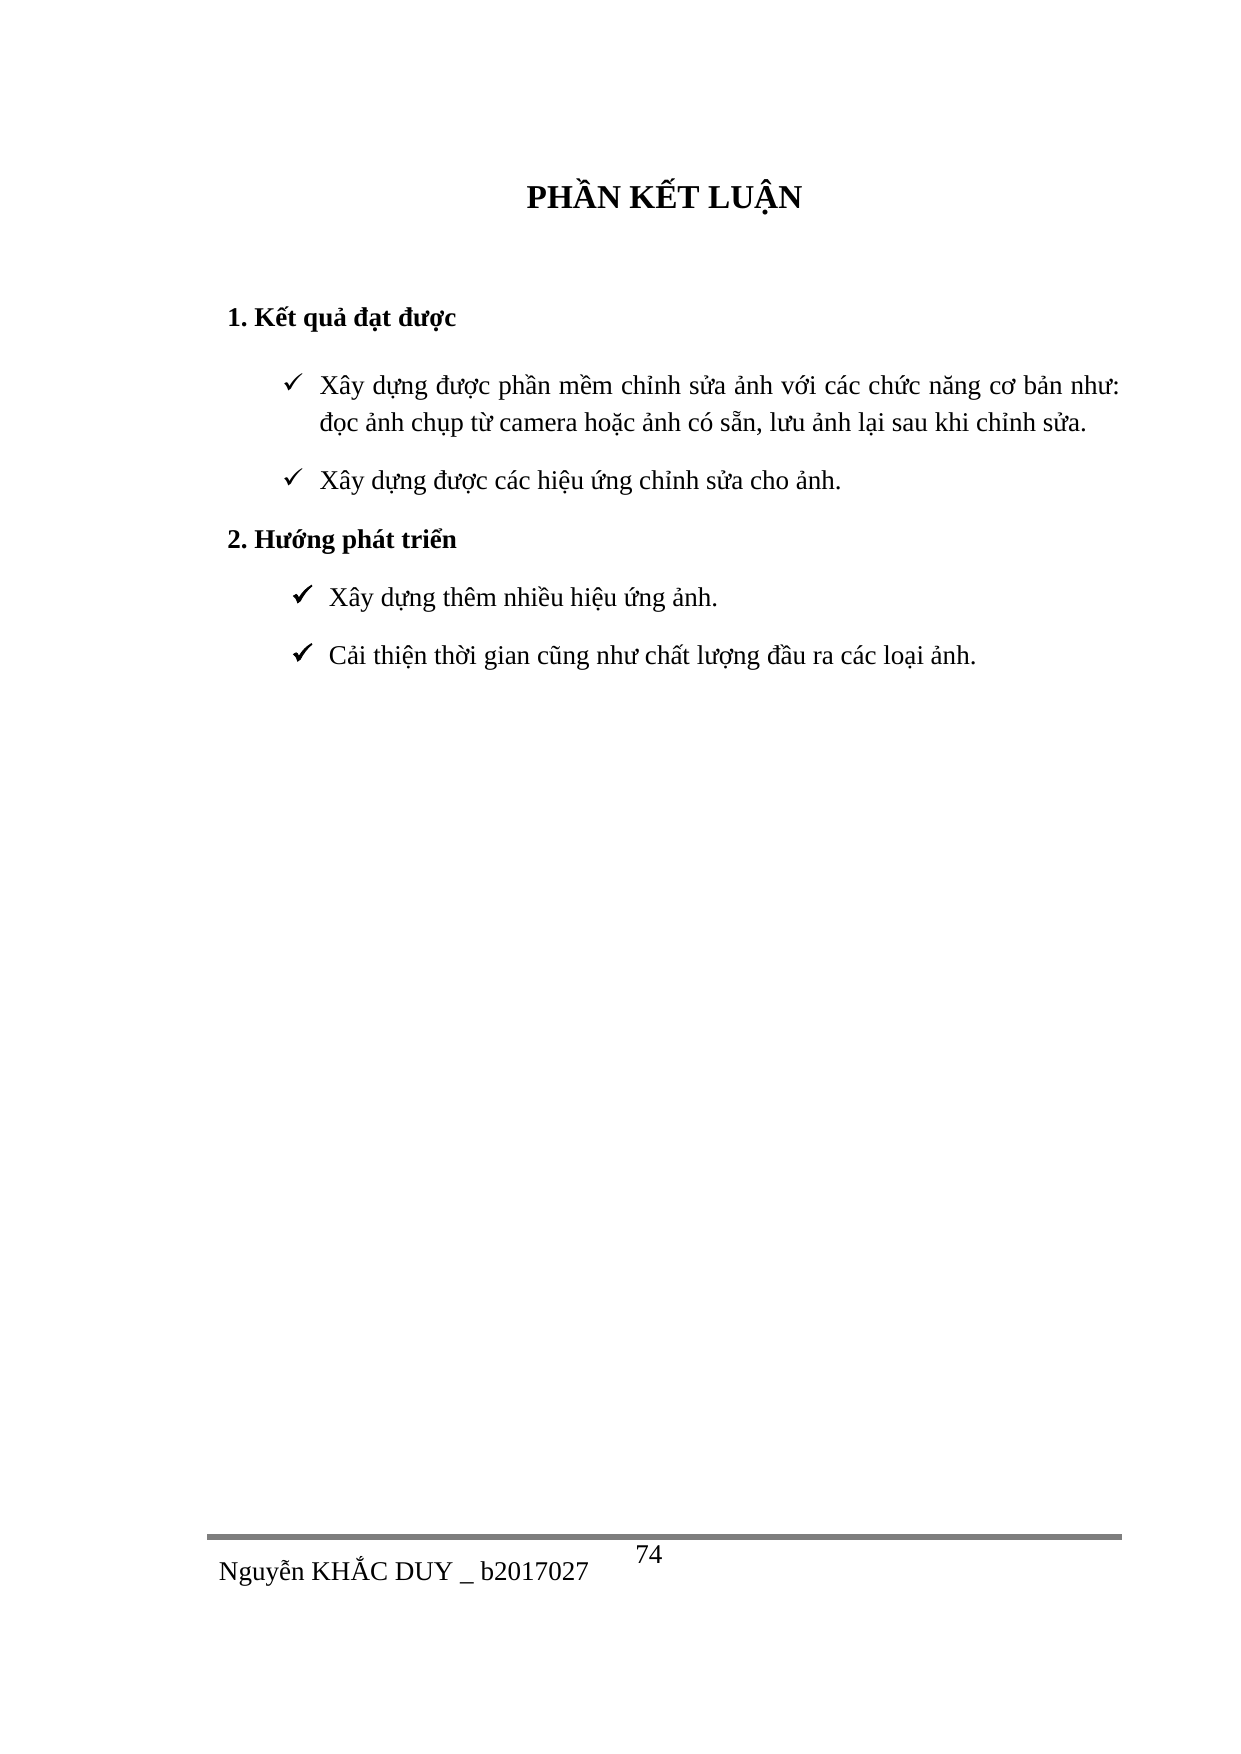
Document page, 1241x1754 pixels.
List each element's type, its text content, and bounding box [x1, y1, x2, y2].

subtitle 2. Hướng phát triển [207, 523, 1122, 554]
list Xây dựng thêm nhiều hiệu ứng ảnh. [291, 581, 1122, 612]
list Xây dựng được các hiệu ứng chỉnh sửa cho ảnh. [282, 464, 1122, 496]
list Cải thiện thời gian cũng như chất lượng đầu ra các loại ảnh. [291, 639, 1122, 671]
subtitle 1. Kết quả đạt được [207, 301, 1122, 333]
list Xây dựng được phần mềm chỉnh sửa ảnh với các chức năng cơ bản như: đọc ảnh chụp từ camera hoặc ảnh có sẵn, lưu ảnh lại sau khi chỉnh sửa. [282, 369, 1122, 437]
subtitle PHẦN KẾT LUẬN [207, 177, 1122, 216]
